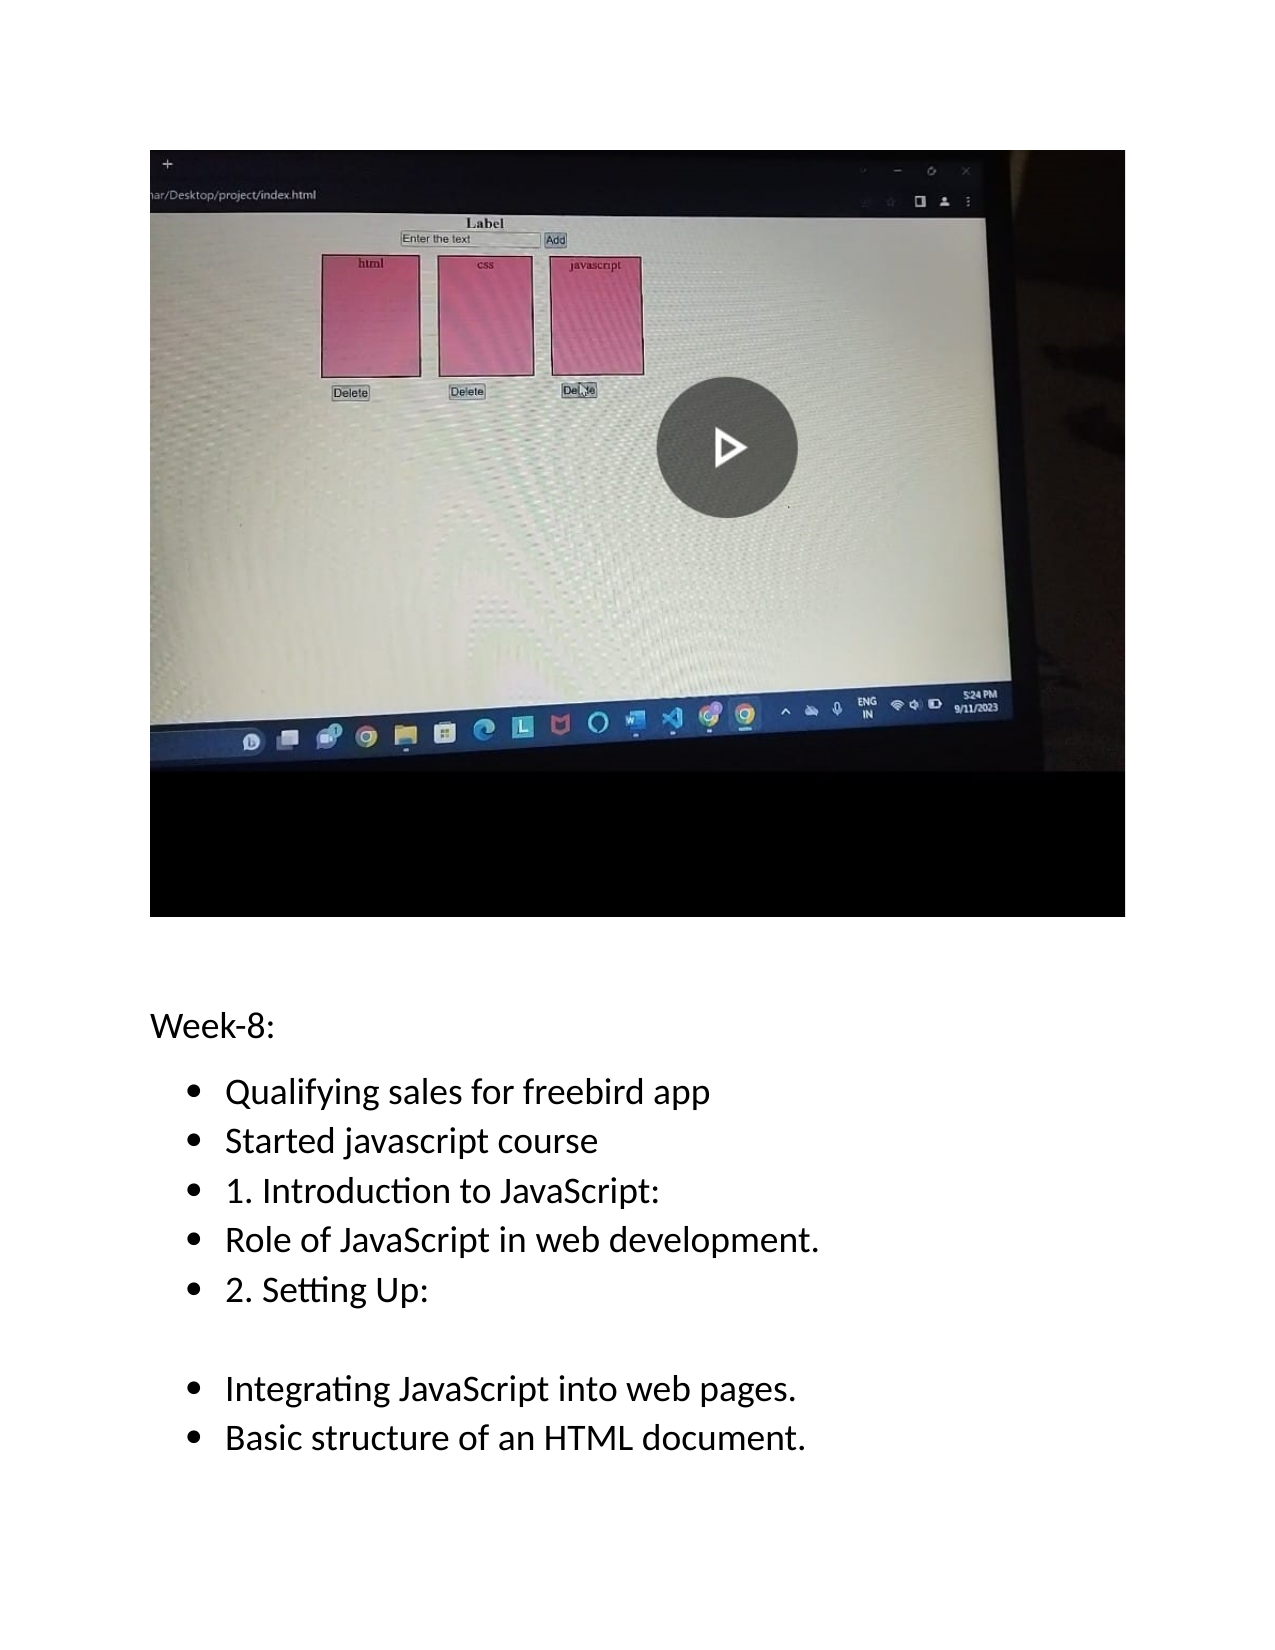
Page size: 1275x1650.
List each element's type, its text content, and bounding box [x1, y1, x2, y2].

list Integrating JavaScript into web pages. [187, 1365, 1125, 1411]
text Week-8: [150, 1002, 1125, 1048]
list Started javascript course [187, 1117, 1125, 1163]
picture [150, 150, 1125, 917]
list Basic structure of an HTML document. [187, 1414, 1125, 1460]
list Role of JavaScript in web development. [187, 1216, 1125, 1262]
list Qualifying sales for freebird app [187, 1068, 1125, 1114]
list 2. Setting Up: [187, 1266, 1125, 1312]
list 1. Introduction to JavaScript: [187, 1167, 1125, 1213]
